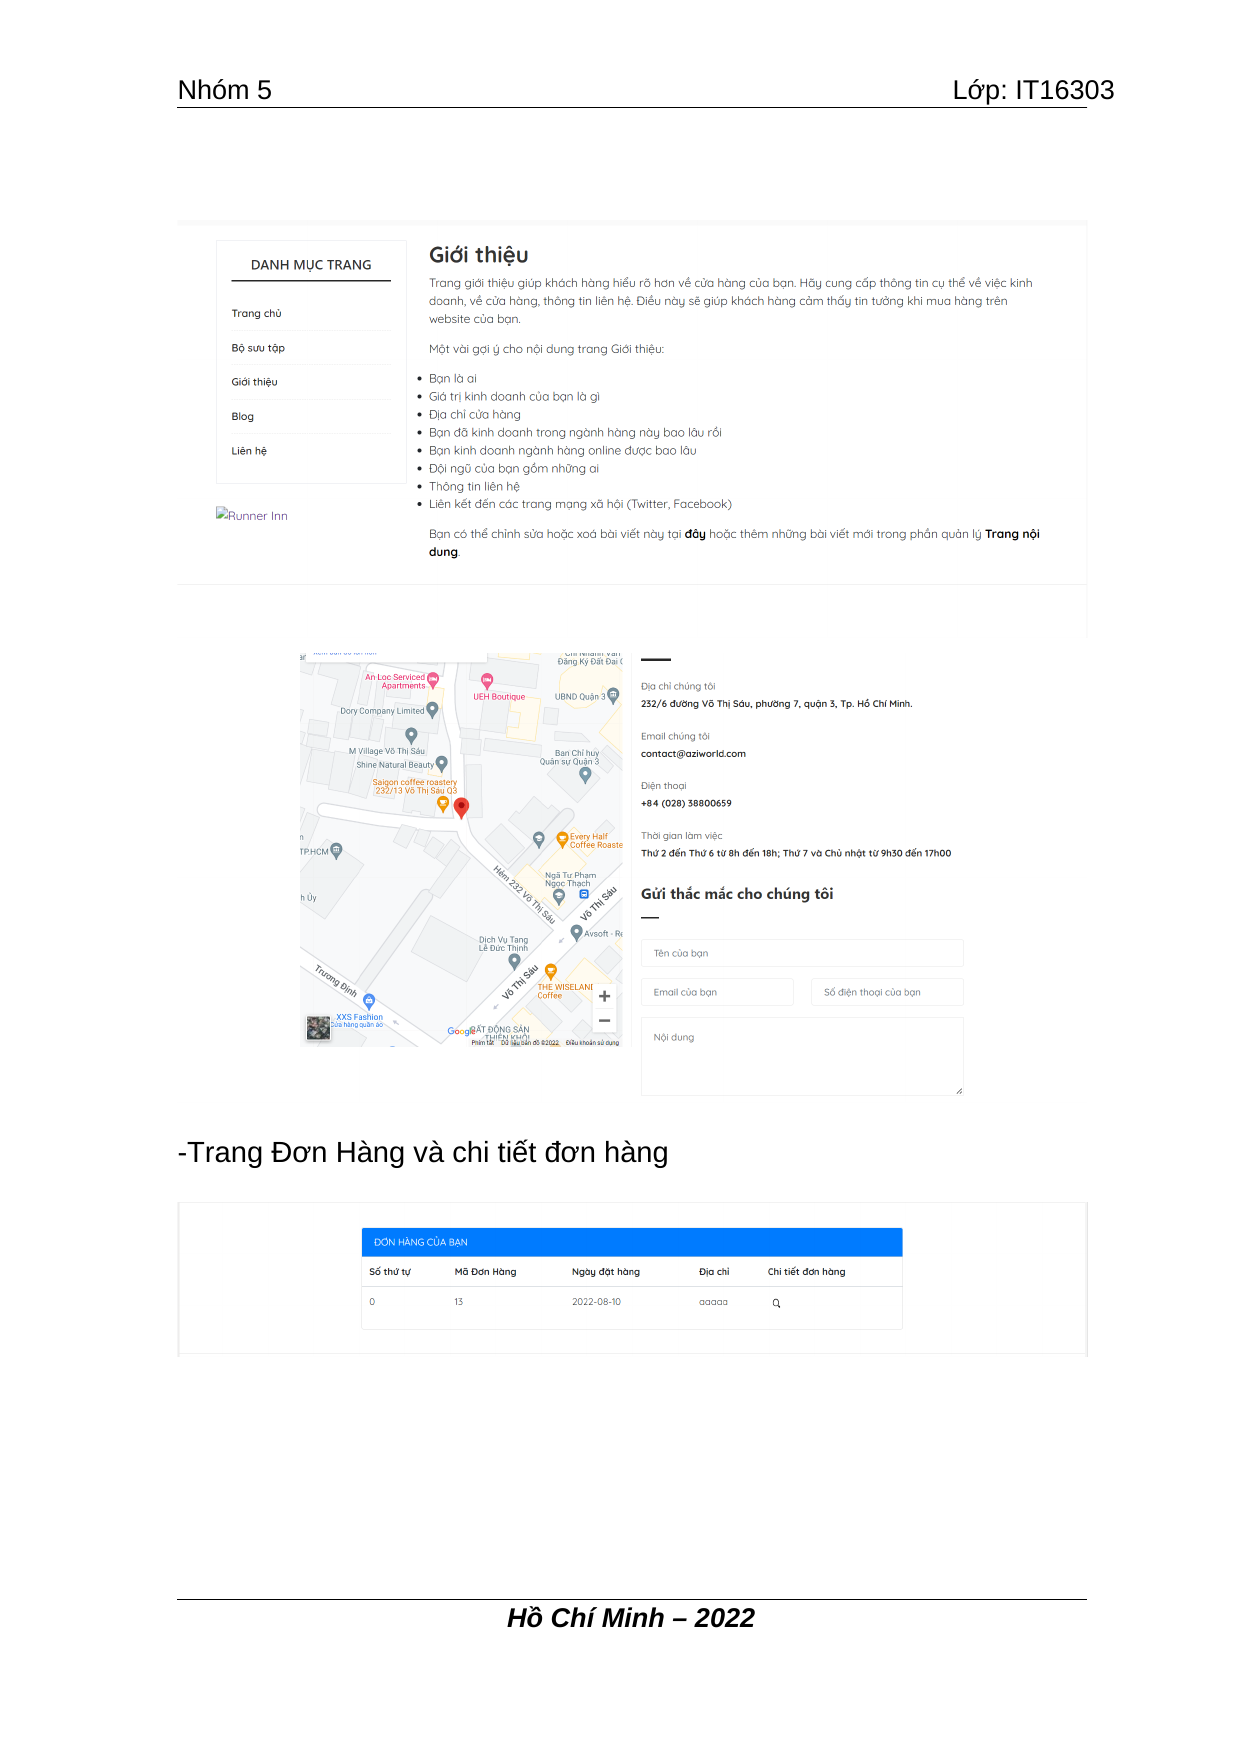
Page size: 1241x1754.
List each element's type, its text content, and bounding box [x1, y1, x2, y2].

picture [177, 220, 1088, 638]
text -Trang Đơn Hàng và chi tiết đơn hàng [177, 1135, 1102, 1169]
picture [177, 1202, 1088, 1357]
picture [177, 653, 1088, 1103]
